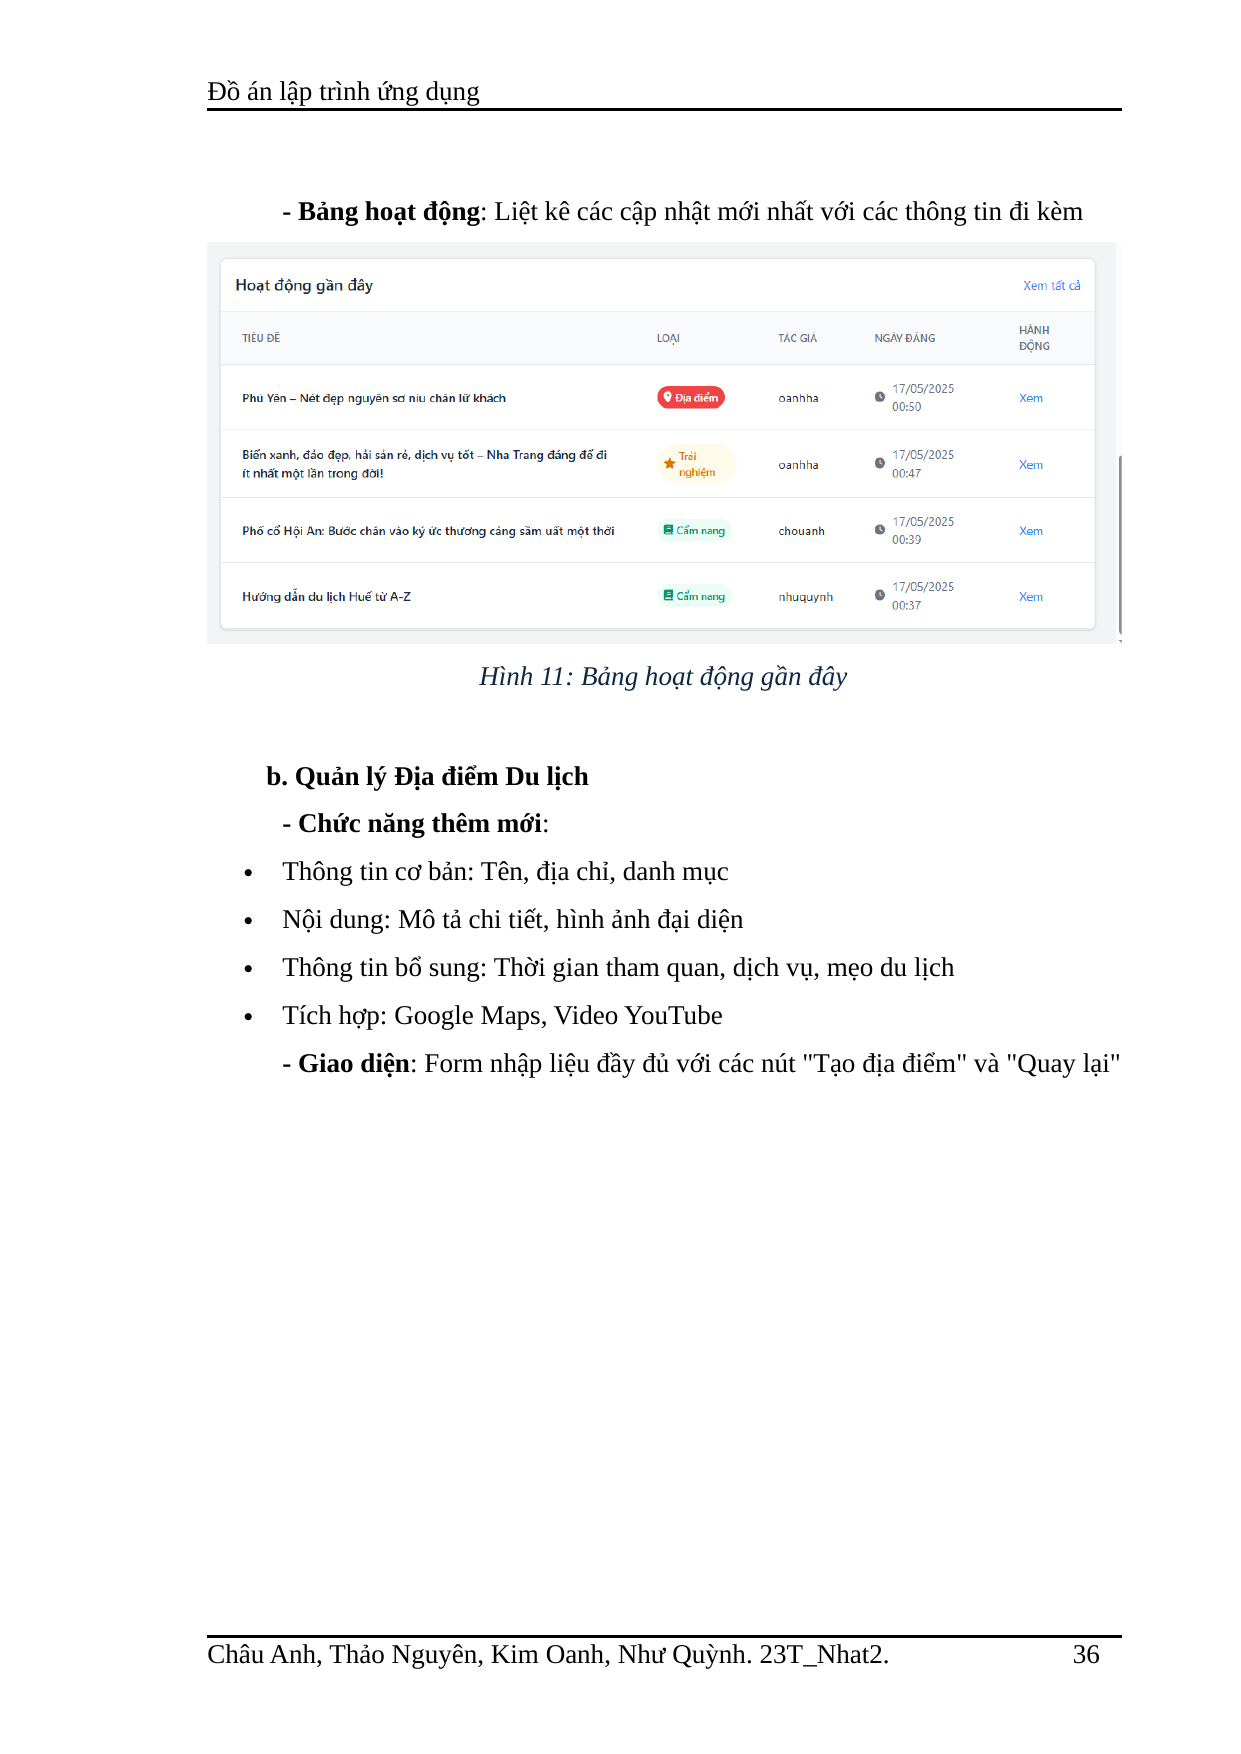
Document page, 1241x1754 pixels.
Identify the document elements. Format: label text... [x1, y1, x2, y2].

list Nội dung: Mô tả chi tiết, hình ảnh đại diện [244, 903, 1122, 934]
text - Giao diện: Form nhập liệu đầy đủ với các nút "Tạo địa điểm" và "Quay lại" [282, 1047, 1122, 1078]
list Tích hợp: Google Maps, Video YouTube [244, 999, 1122, 1030]
text - Bảng hoạt động: Liệt kê các cập nhật mới nhất với các thông tin đi kèm [282, 195, 1122, 226]
text - Chức năng thêm mới: [282, 808, 1122, 839]
list Thông tin bổ sung: Thời gian tham quan, dịch vụ, mẹo du lịch [244, 951, 1122, 982]
list Thông tin cơ bản: Tên, địa chỉ, danh mục [244, 855, 1122, 887]
picture [207, 242, 1122, 644]
text Hình 11: Bảng hoạt động gần đây [207, 660, 1122, 691]
text b. Quản lý Địa điểm Du lịch [237, 760, 1122, 791]
